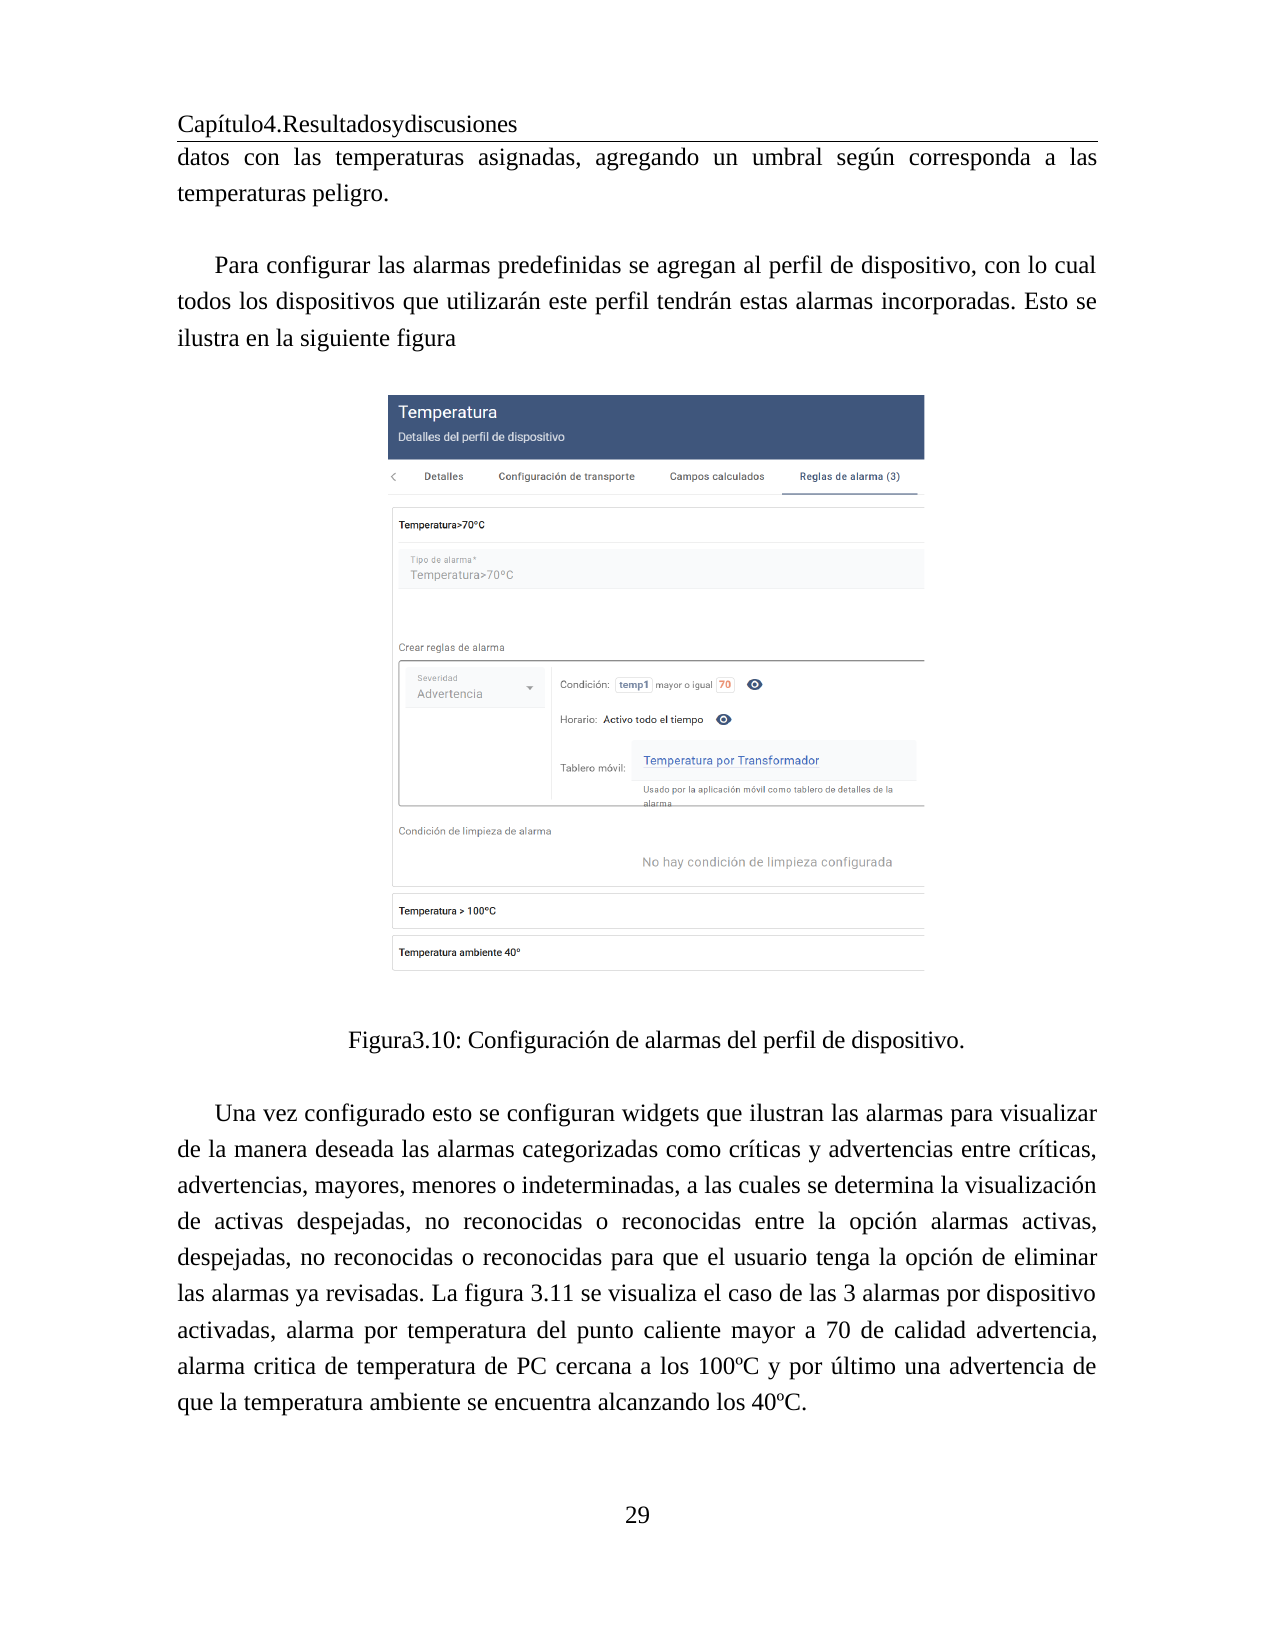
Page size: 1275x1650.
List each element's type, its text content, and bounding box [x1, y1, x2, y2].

text Figura3.10: Configuración de alarmas del perfil de dispositivo. [177, 1025, 1098, 1054]
text Para configurar las alarmas predefinidas se agregan al perfil de dispositivo, con lo cual todos los dispositivos que utilizarán este perfil tendrán estas alarmas incorporadas. Esto se ilustra en la siguiente figura [177, 250, 1098, 351]
text Una vez configurado esto se configuran widgets que ilustran las alarmas para visualizar de la manera deseada las alarmas categorizadas como críticas y advertencias entre críticas, advertencias, mayores, menores o indeterminadas, a las cuales se determina la visualización de activas despejadas, no reconocidas o reconocidas entre la opción alarmas activas, despejadas, no reconocidas o reconocidas para que el usuario tenga la opción de eliminar las alarmas ya revisadas. La figura 3.11 se visualiza el caso de las 3 alarmas por dispositivo activadas, alarma por temperatura del punto caliente mayor a 70 de calidad advertencia, alarma critica de temperatura de PC cercana a los 100ºC y por último una advertencia de que la temperatura ambiente se encuentra alcanzando los 40ºC. [177, 1098, 1098, 1416]
picture [388, 395, 925, 982]
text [177, 142, 1098, 207]
